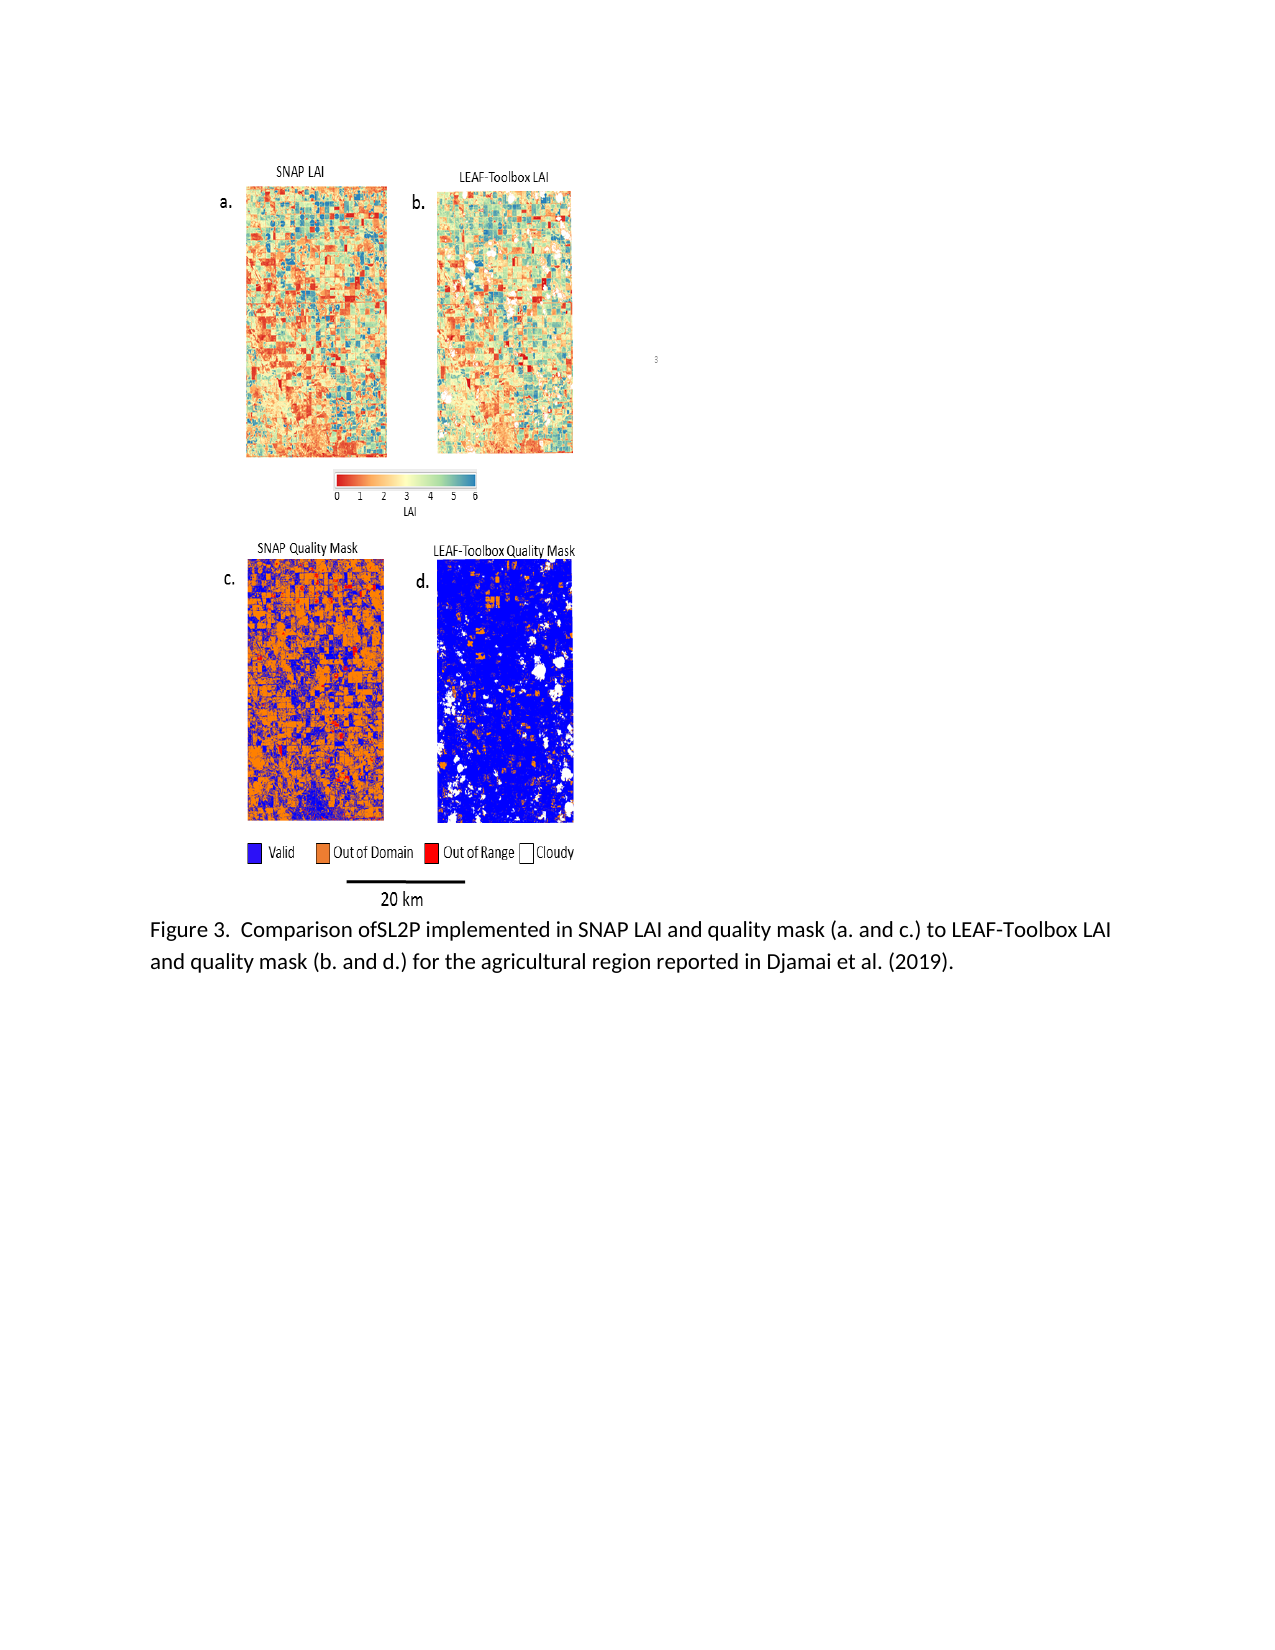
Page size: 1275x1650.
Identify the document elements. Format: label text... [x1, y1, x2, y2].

text Figure 3. Comparison ofSL2P implemented in SNAP LAI and quality mask (a. and c.) to LEAF-Toolbox LAI and quality mask (b. and d.) for the agricultural region reported in Djamai et al. (2019). [150, 915, 1125, 975]
picture [150, 150, 668, 911]
